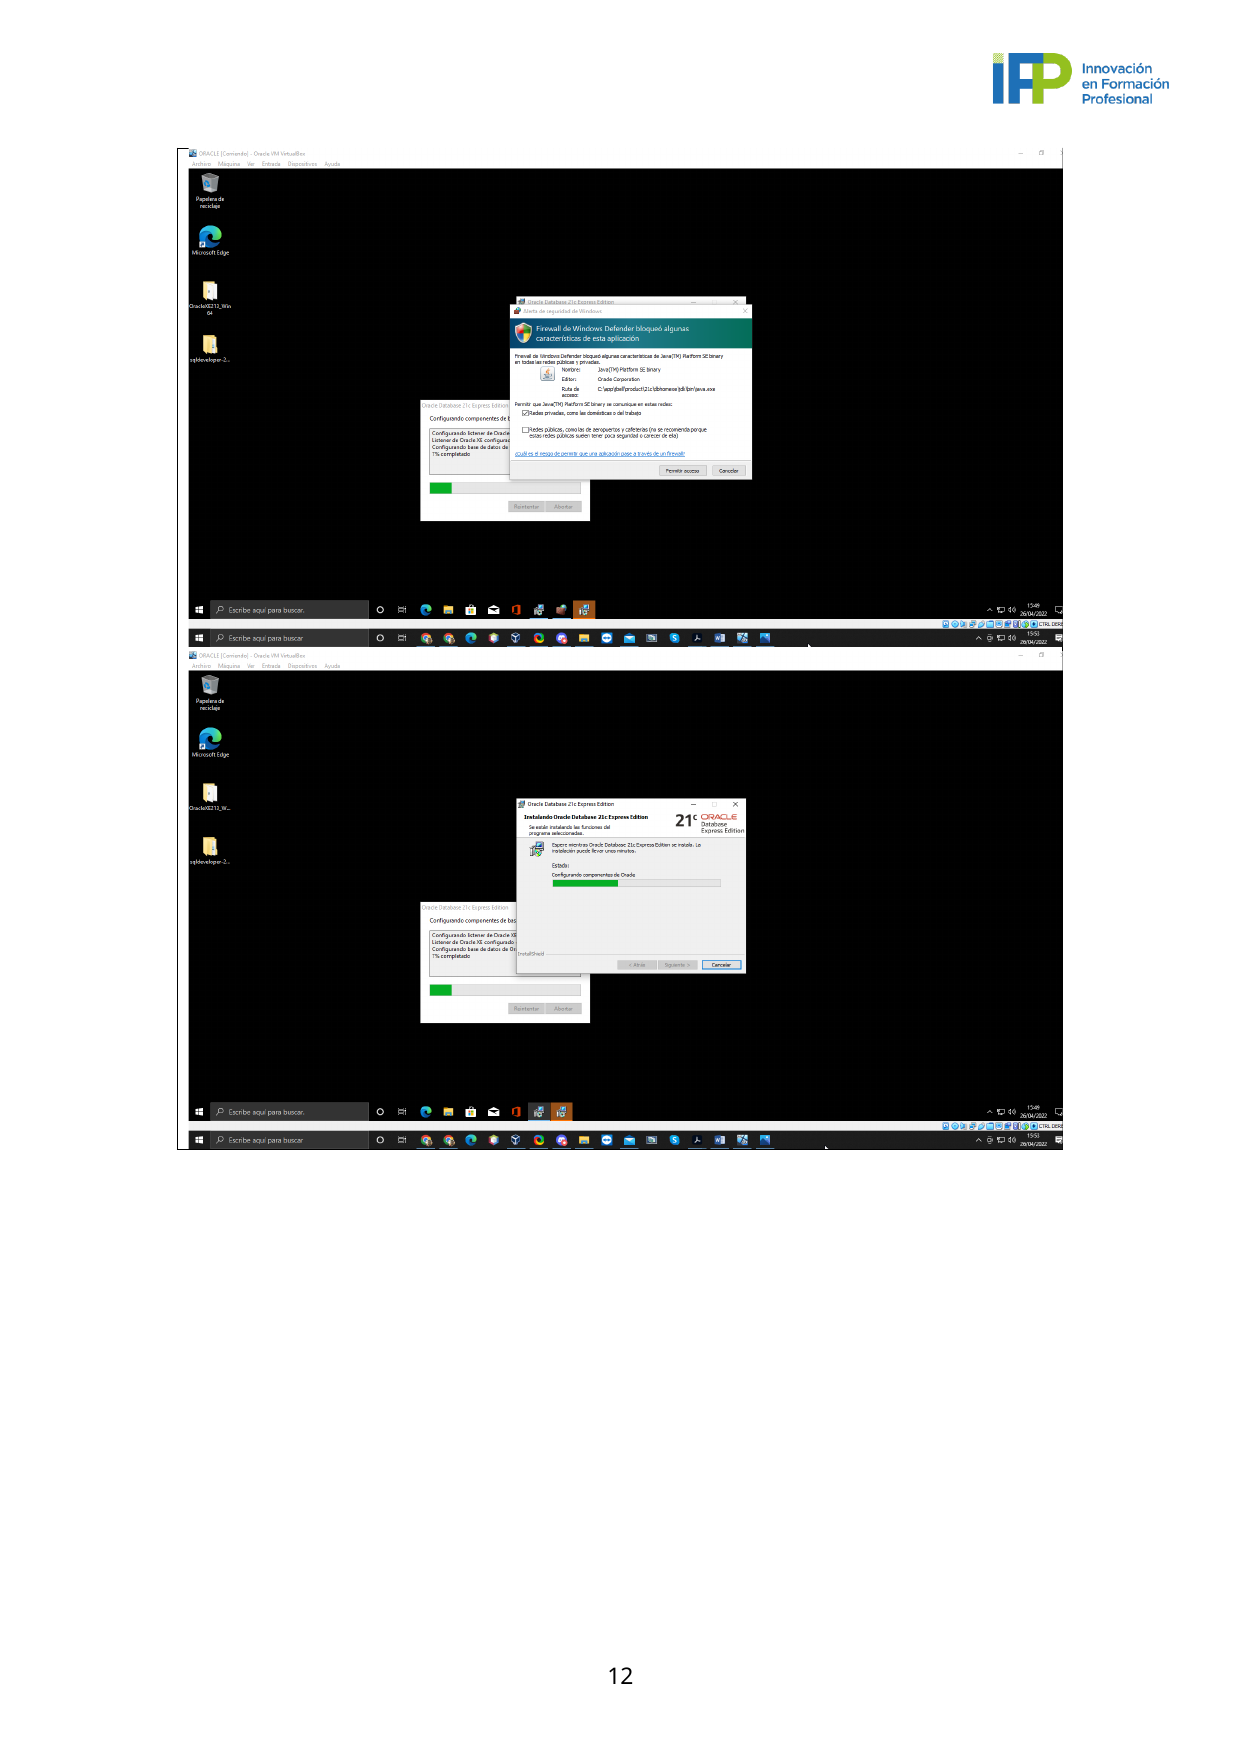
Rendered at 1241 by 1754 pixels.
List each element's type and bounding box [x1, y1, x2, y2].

picture [990, 53, 1172, 104]
table_cell [178, 149, 1062, 1149]
picture [188, 148, 1063, 647]
picture [188, 651, 1063, 1149]
